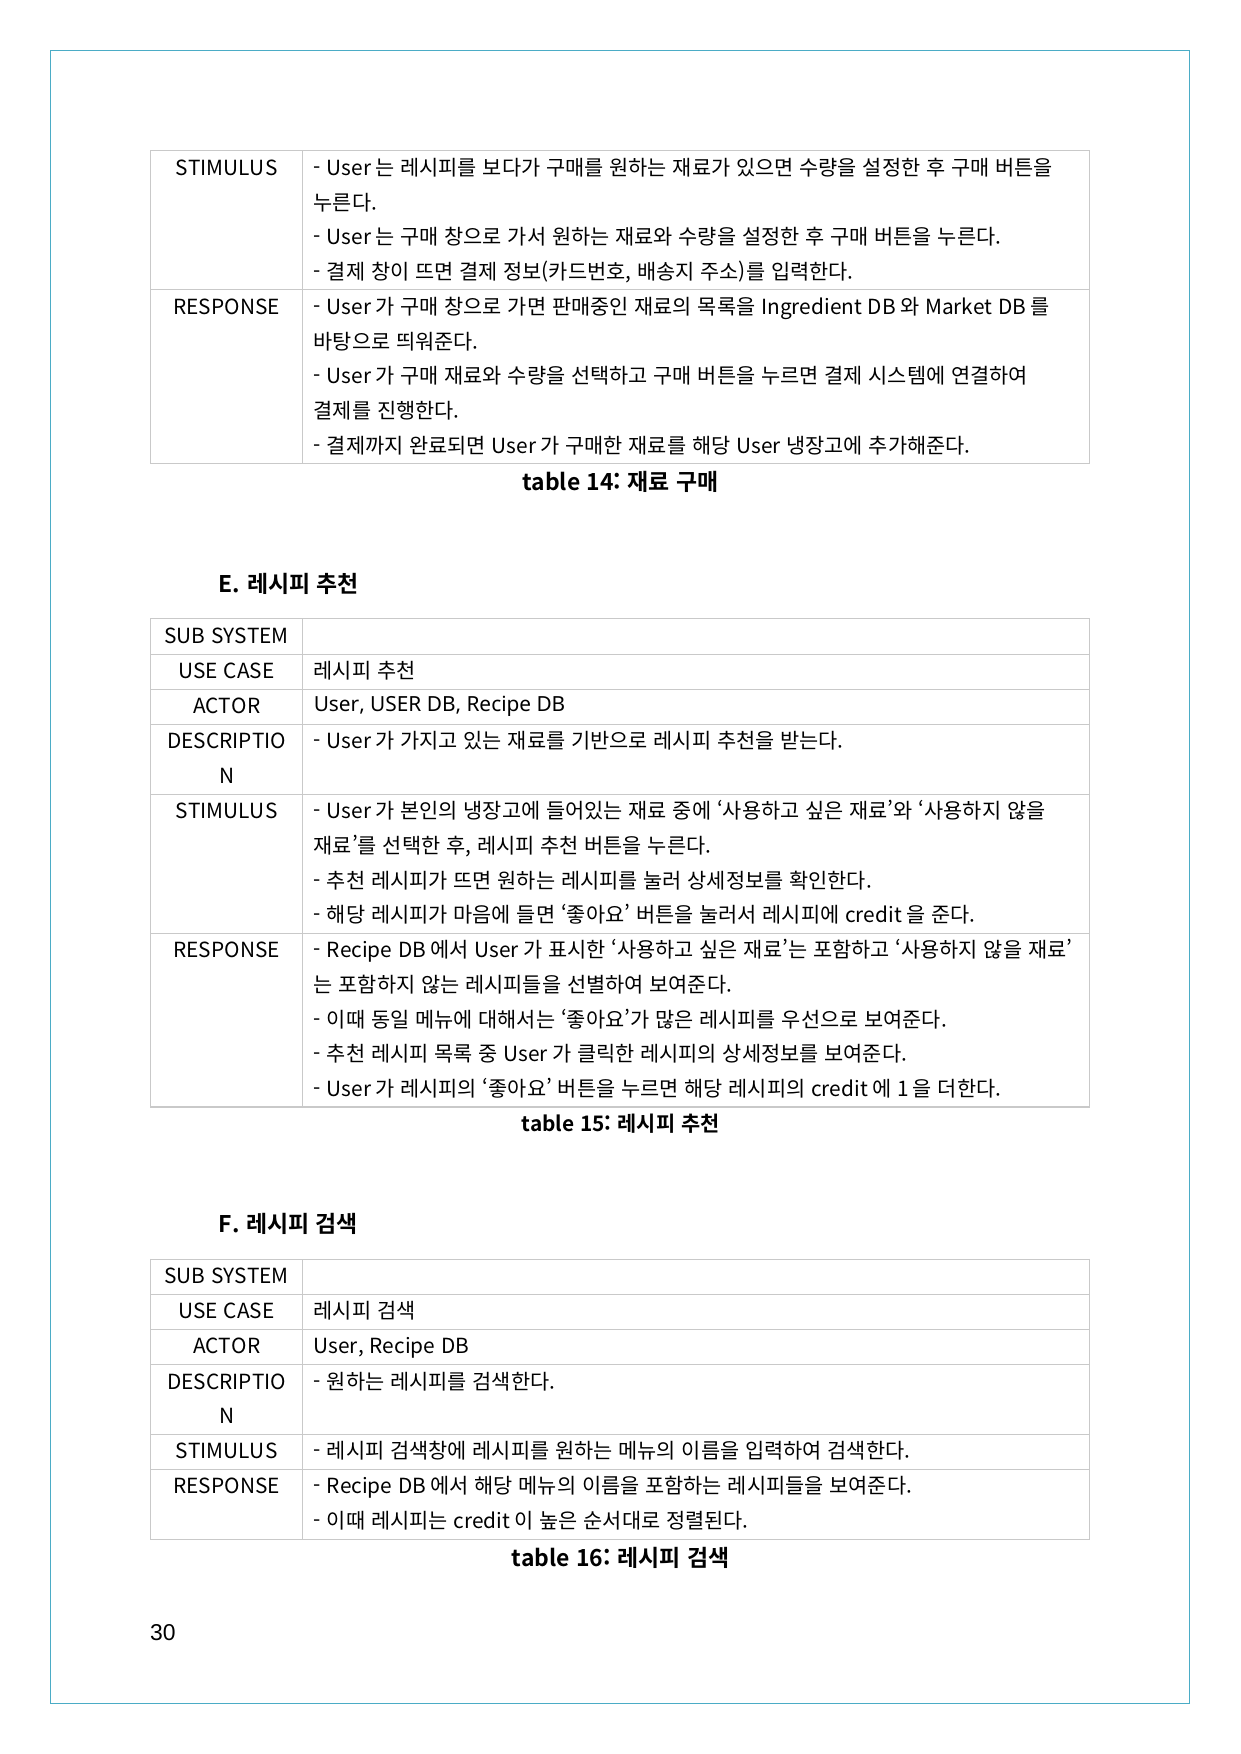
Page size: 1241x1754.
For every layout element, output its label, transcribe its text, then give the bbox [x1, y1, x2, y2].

table_cell - User가 가지고 있는 재료를 기반으로 레시피 추천을 받는다. [303, 725, 1089, 793]
table_cell STIMULUS [151, 795, 302, 933]
table_cell - 원하는 레시피를 검색한다. [303, 1365, 1089, 1434]
table_cell USE CASE [151, 655, 302, 688]
table_cell - User가 구매 창으로 가면 판매중인 재료의 목록을 Ingredient DB와 Market DB를 바탕으로 띄워준다. - User가 구매 재료와 수량을 선택하고 구매 버튼을 누르면 결제 시스템에 연결하여 결제를 진행한다. - 결제까지 완료되면 User가 구매한 재료를 해당 User 냉장고에 추가해준다. [303, 290, 1089, 463]
text E. 레시피 추천 [219, 566, 1090, 599]
table_cell STIMULUS [151, 151, 302, 289]
table_cell ACTOR [151, 1330, 302, 1364]
table_cell - Recipe DB에서 해당 메뉴의 이름을 포함하는 레시피들을 보여준다. - 이때 레시피는 credit이 높은 순서대로 정렬된다. [303, 1470, 1089, 1538]
table_cell RESPONSE [151, 934, 302, 1106]
table_cell - Recipe DB에서 User가 표시한 ‘사용하고 싶은 재료’는 포함하고 ‘사용하지 않을 재료’는 포함하지 않는 레시피들을 선별하여 보여준다. - 이때 동일 메뉴에 대해서는 ‘좋아요’가 많은 레시피를 우선으로 보여준다. - 추천 레시피 목록 중 User가 클릭한 레시피의 상세정보를 보여준다. - User가 레시피의 ‘좋아요’ 버튼을 누르면 해당 레시피의 credit에 1을 더한다. [303, 934, 1089, 1106]
table_cell ACTOR [151, 690, 302, 724]
table_cell USE CASE [151, 1295, 302, 1329]
table_header SUB SYSTEM [151, 1260, 302, 1294]
text F. 레시피 검색 [219, 1206, 1090, 1239]
table_cell DESCRIPTION [151, 725, 302, 793]
table_cell 레시피 추천 [303, 655, 1089, 688]
table_cell 레시피 검색 [303, 1295, 1089, 1329]
table_cell RESPONSE [151, 290, 302, 463]
table_header SUB SYSTEM [151, 619, 302, 653]
table_header [303, 1260, 1089, 1294]
table_cell User, Recipe DB [303, 1330, 1089, 1364]
text table 15: 레시피 추천 [150, 1108, 1090, 1138]
table_cell - 레시피 검색창에 레시피를 원하는 메뉴의 이름을 입력하여 검색한다. [303, 1435, 1089, 1469]
text table 16: 레시피 검색 [150, 1540, 1090, 1573]
table_cell User, USER DB, Recipe DB [303, 690, 1089, 724]
table_cell STIMULUS [151, 1435, 302, 1469]
table_header [303, 619, 1089, 653]
table_cell - User가 본인의 냉장고에 들어있는 재료 중에 ‘사용하고 싶은 재료’와 ‘사용하지 않을 재료’를 선택한 후, 레시피 추천 버튼을 누른다. - 추천 레시피가 뜨면 원하는 레시피를 눌러 상세정보를 확인한다. - 해당 레시피가 마음에 들면 ‘좋아요’ 버튼을 눌러서 레시피에 credit을 준다. [303, 795, 1089, 933]
table_cell DESCRIPTION [151, 1365, 302, 1434]
table_cell - User는 레시피를 보다가 구매를 원하는 재료가 있으면 수량을 설정한 후 구매 버튼을 누른다. - User는 구매 창으로 가서 원하는 재료와 수량을 설정한 후 구매 버튼을 누른다. - 결제 창이 뜨면 결제 정보(카드번호, 배송지 주소)를 입력한다. [303, 151, 1089, 289]
text table 14: 재료 구매 [150, 464, 1090, 497]
table_cell RESPONSE [151, 1470, 302, 1538]
